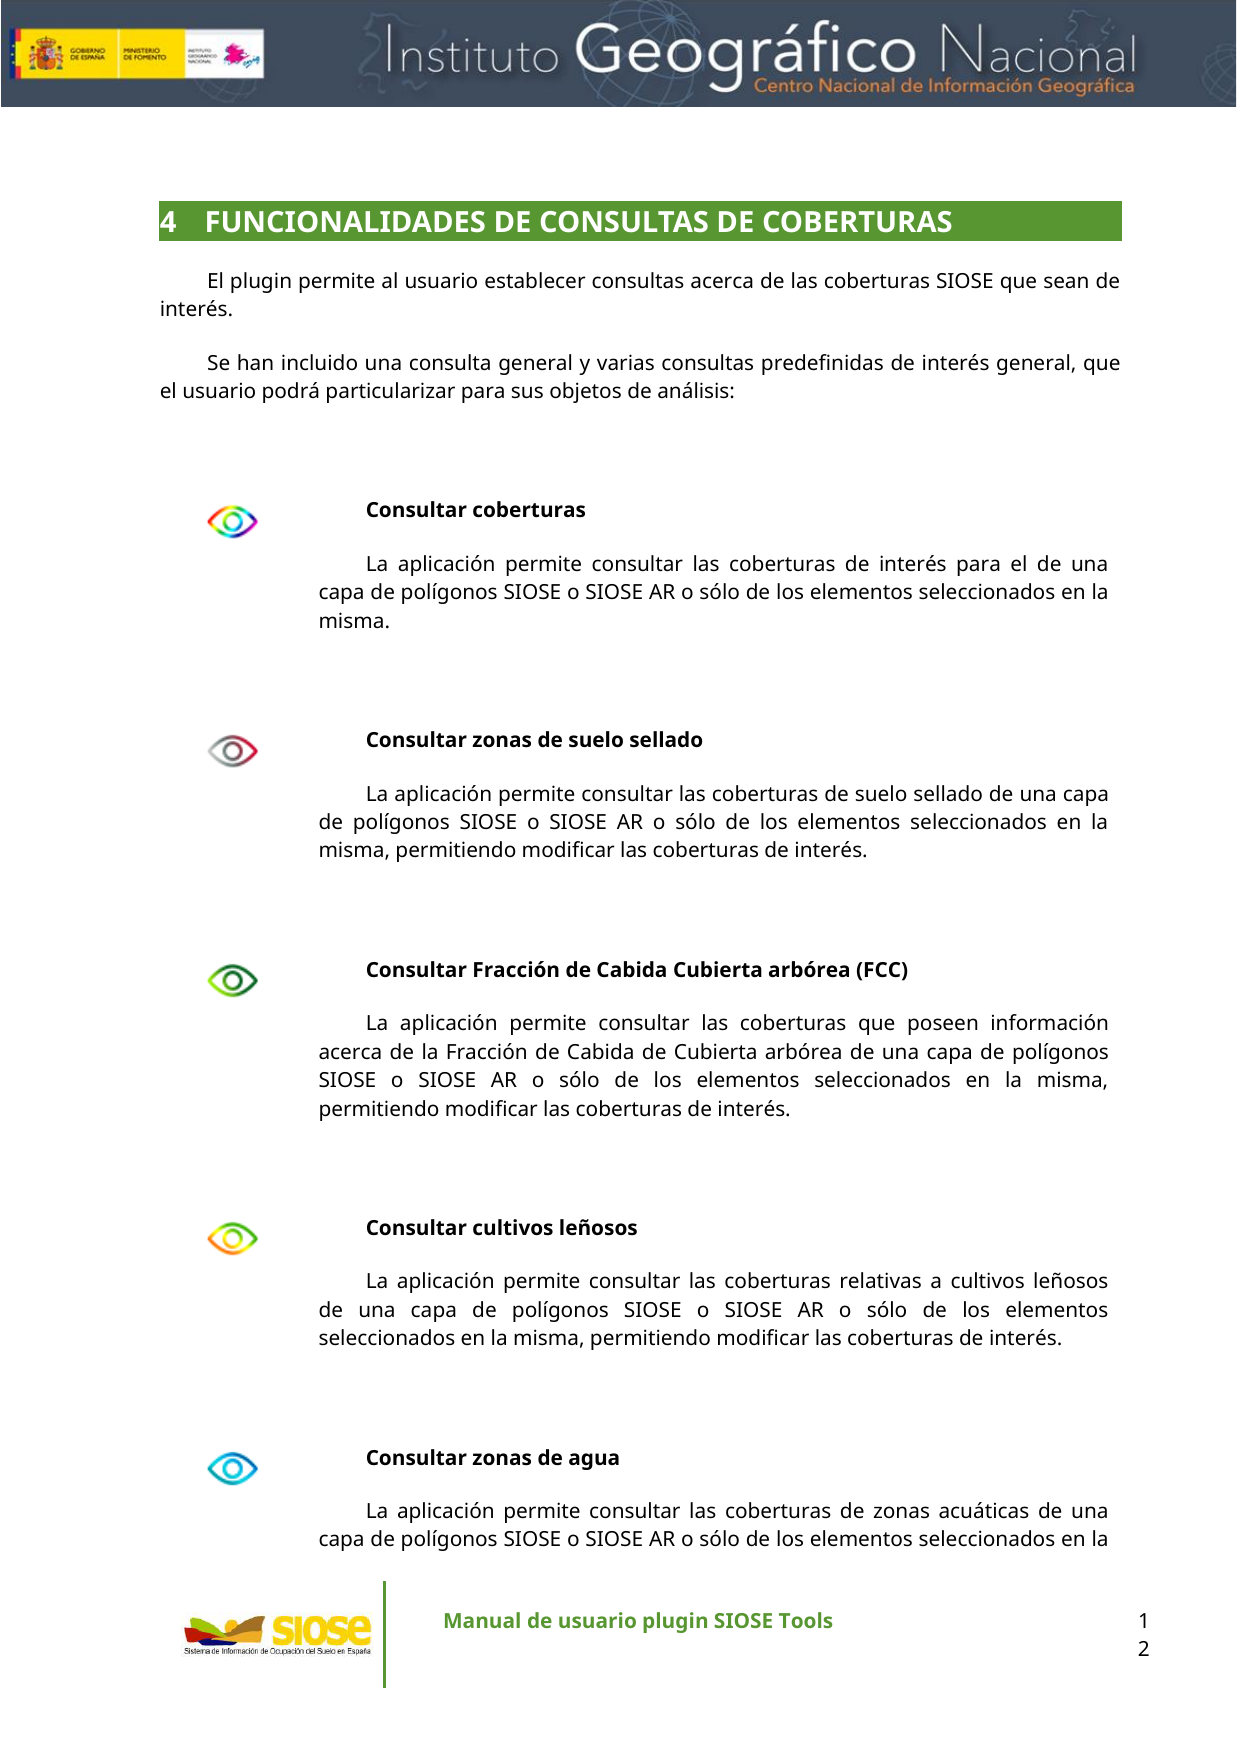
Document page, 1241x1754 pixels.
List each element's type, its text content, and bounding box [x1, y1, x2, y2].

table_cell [307, 1418, 1121, 1561]
picture [206, 725, 260, 778]
picture [206, 1213, 260, 1266]
table_cell Consultar zonas de suelo sellado La aplicación permite consultar las coberturas de suelo sellado de una capa de polígonos SIOSE o SIOSE AR o sólo de los elementos seleccionados en la misma, permitiendo modificar las coberturas de interés. [307, 700, 1121, 930]
table_cell [160, 930, 307, 1188]
table_header Consultar coberturas La aplicación permite consultar las coberturas de interés para el de una capa de polígonos SIOSE o SIOSE AR o sólo de los elementos seleccionados en la misma. [307, 471, 1121, 700]
table_cell [160, 1418, 307, 1561]
table_cell [160, 1188, 307, 1418]
table_header [160, 471, 307, 700]
text Se han incluido una consulta general y varias consultas predefinidas de interés general, que el usuario podrá particularizar para sus objetos de análisis: [159, 348, 1122, 404]
table_cell Consultar cultivos leñosos La aplicación permite consultar las coberturas relativas a cultivos leñosos de una capa de polígonos SIOSE o SIOSE AR o sólo de los elementos seleccionados en la misma, permitiendo modificar las coberturas de interés. [307, 1188, 1121, 1418]
text El plugin permite al usuario establecer consultas acerca de las coberturas SIOSE que sean de interés. [159, 266, 1122, 323]
picture [206, 495, 260, 549]
table_cell [160, 700, 307, 930]
picture [206, 955, 260, 1008]
table_cell Consultar Fracción de Cabida Cubierta arbórea (FCC) La aplicación permite consultar las coberturas que poseen información acerca de la Fracción de Cabida de Cubierta arbórea de una capa de polígonos SIOSE o SIOSE AR o sólo de los elementos seleccionados en la misma, permitiendo modificar las coberturas de interés. [307, 930, 1121, 1188]
picture [0, 0, 1236, 106]
picture [206, 1442, 260, 1496]
subtitle FUNCIONALIDADES DE CONSULTAS DE COBERTURAS [159, 201, 1122, 241]
